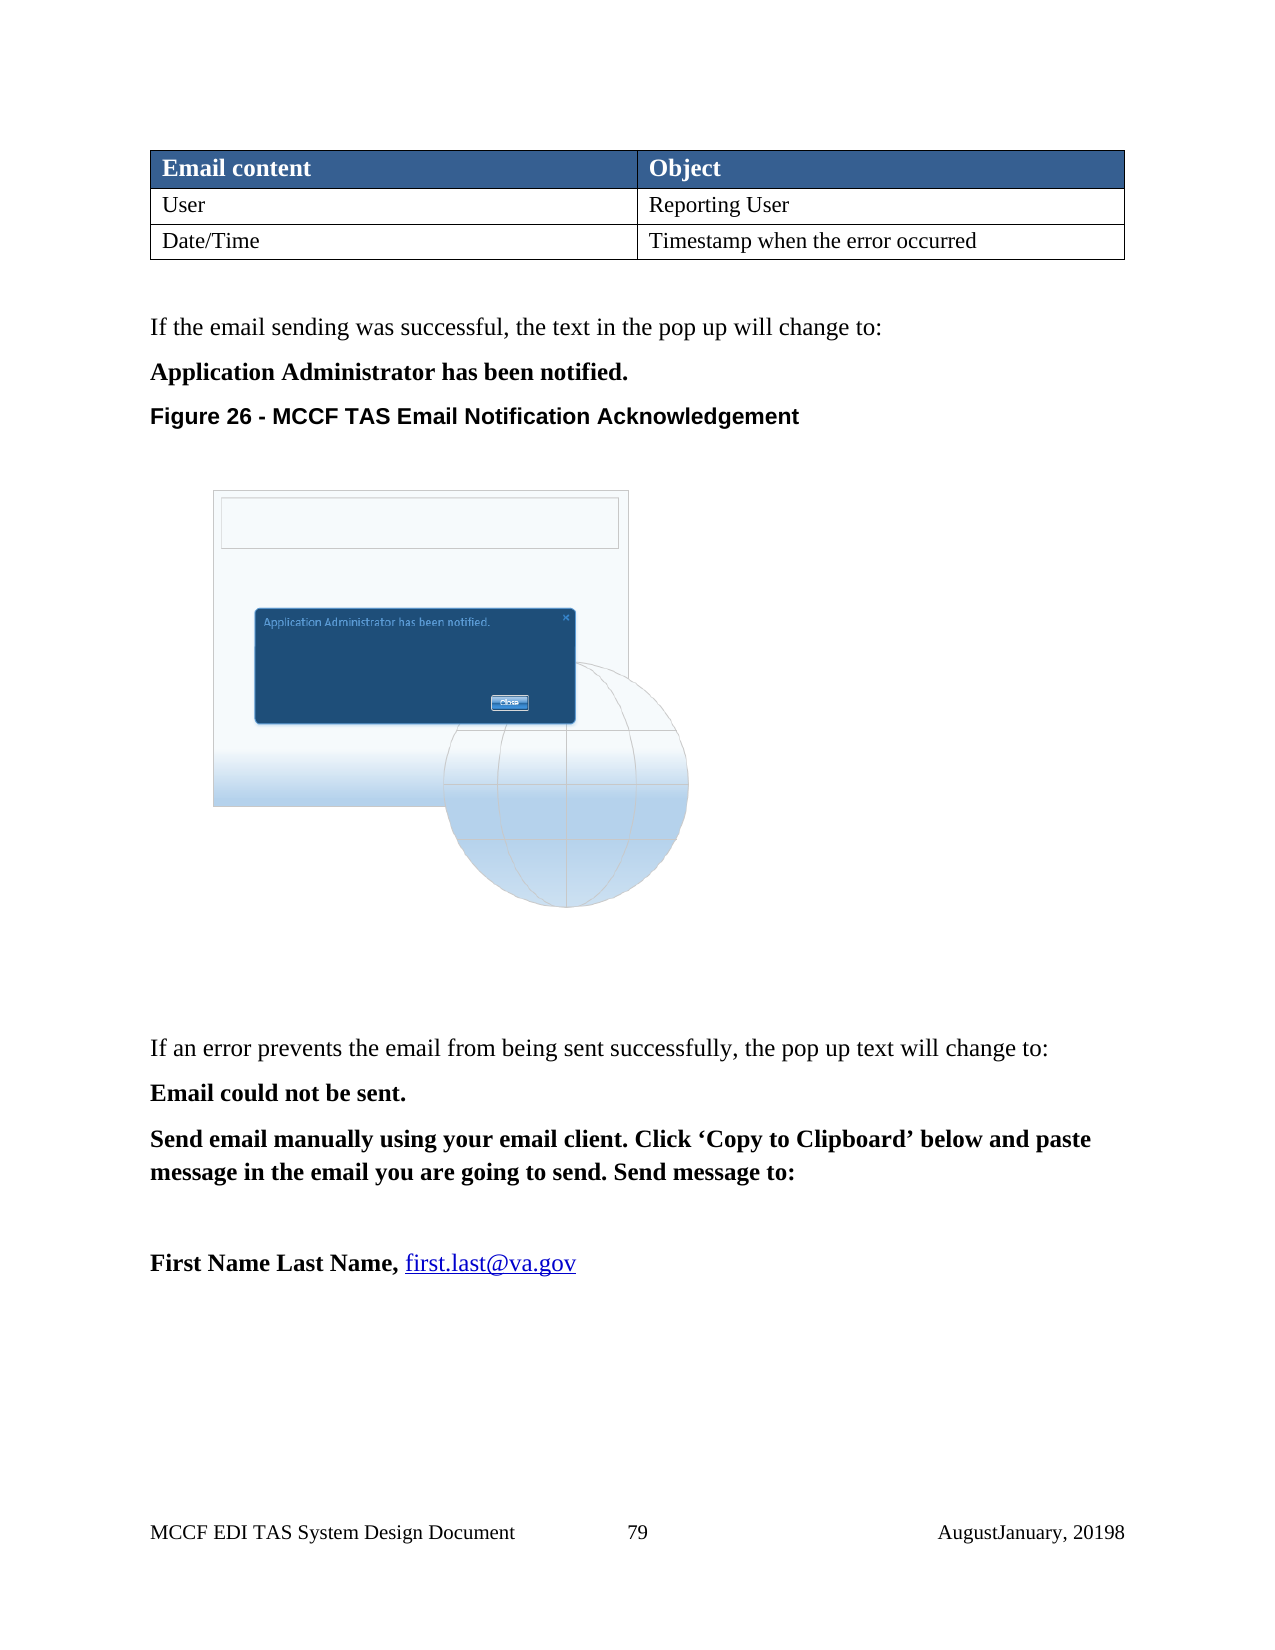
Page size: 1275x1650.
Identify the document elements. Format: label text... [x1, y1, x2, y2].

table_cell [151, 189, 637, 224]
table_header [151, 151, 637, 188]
text If an error prevents the email from being sent successfully, the pop up text will change to: [150, 1033, 1125, 1062]
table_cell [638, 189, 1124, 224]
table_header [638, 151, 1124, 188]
text First Name Last Name, first.last@va.gov [150, 1248, 1125, 1277]
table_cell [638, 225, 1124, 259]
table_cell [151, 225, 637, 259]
text Email could not be sent. [150, 1078, 1125, 1107]
text Application Administrator has been notified. [150, 357, 1125, 386]
picture [150, 445, 772, 971]
text If the email sending was successful, the text in the pop up will change to: [150, 312, 1125, 341]
text Send email manually using your email client. Click ‘Copy to Clipboard’ below and paste message in the email you are going to send. Send message to: [150, 1124, 1125, 1186]
